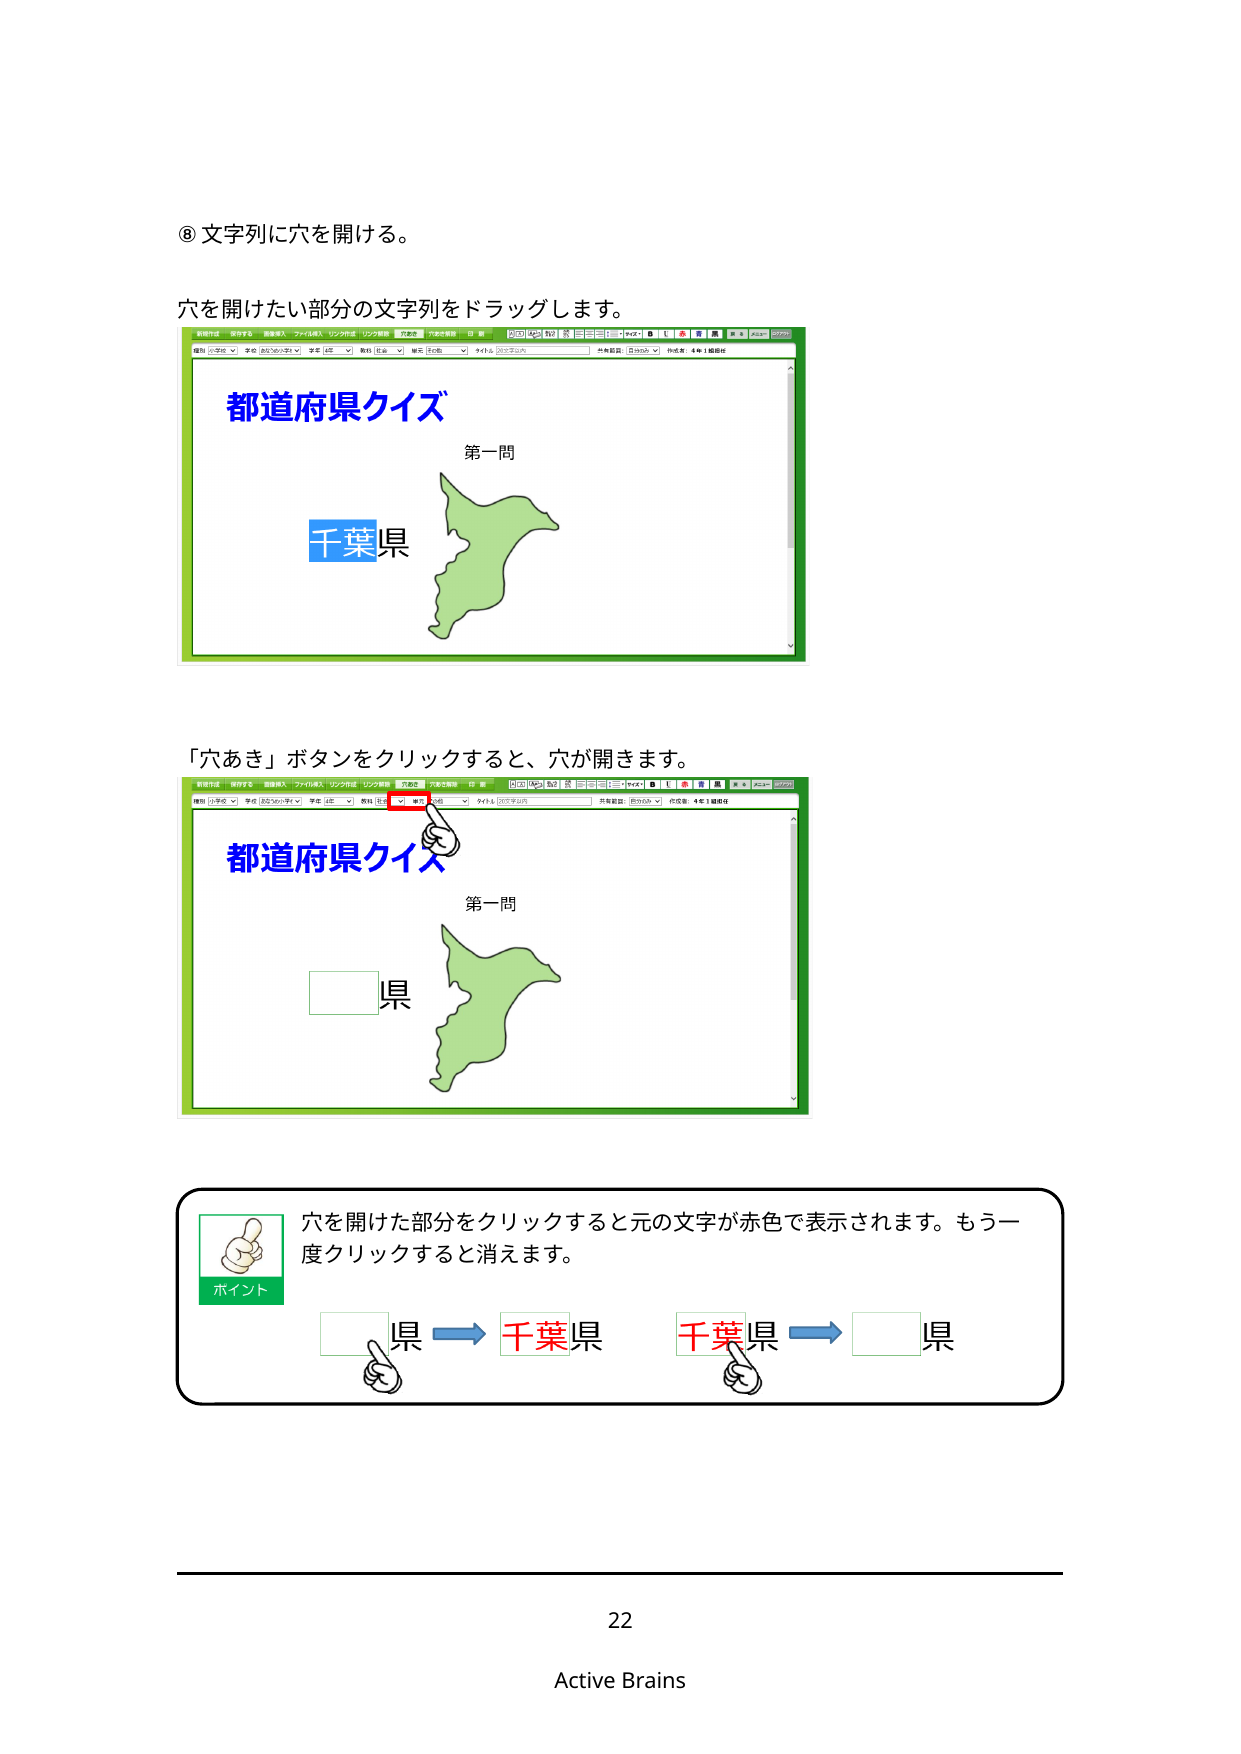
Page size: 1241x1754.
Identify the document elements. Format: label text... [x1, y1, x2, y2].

picture [177, 327, 810, 666]
picture [177, 777, 813, 1119]
picture [492, 1303, 609, 1365]
text 「穴あき」ボタンをクリックすると、穴が開きます。 [177, 739, 1063, 777]
picture [198, 1213, 285, 1306]
picture [668, 1302, 785, 1396]
text 穴を開けたい部分の文字列をドラッグします。 [177, 289, 1063, 327]
picture [845, 1303, 964, 1363]
picture [313, 1303, 432, 1395]
text ⑧文字列に穴を開ける。 [177, 214, 1063, 252]
